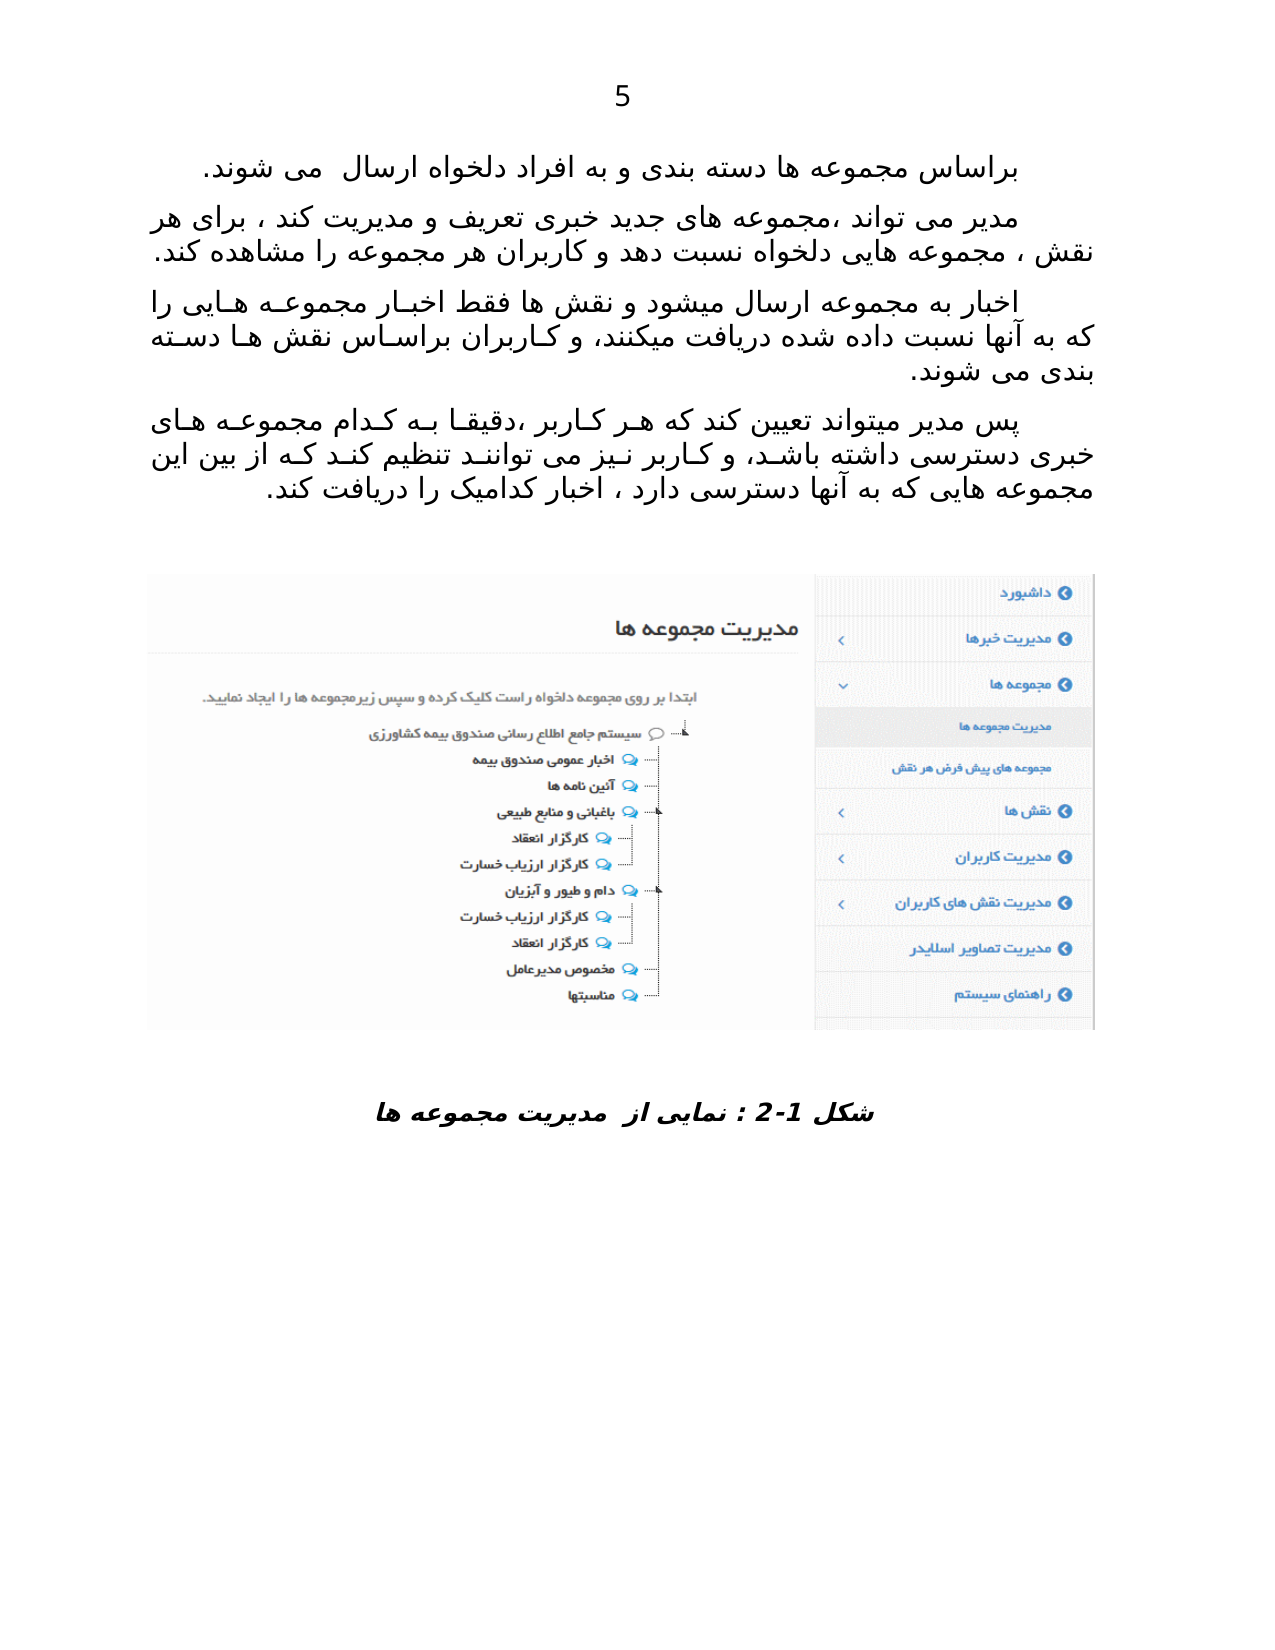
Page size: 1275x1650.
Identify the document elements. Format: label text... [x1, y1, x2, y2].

text پس مدیر میتواند تعیین کند که هر کاربر ،دقیقا به کدام مجموعه های خبری دسترسی داشته باشد، و کاربر نیز می توانند تنظیم کند که از بین این مجموعه هایی که به آنها دسترسی دارد ، اخبار کدامیک را دریافت کند. [150, 404, 1095, 506]
text براساس مجموعه ها دسته بندی و به افراد دلخواه ارسال می شوند. [150, 150, 1095, 184]
picture [146, 574, 1095, 1030]
text شکل 1-2 : نمایی از مدیریت مجموعه ها [150, 1098, 1095, 1127]
text مدیر می تواند ،مجموعه های جدید خبری تعریف و مدیریت کند ، برای هر نقش ، مجموعه هایی دلخواه نسبت دهد و کاربران هر مجموعه را مشاهده کند. [150, 201, 1095, 268]
text اخبار به مجموعه ارسال میشود و نقش ها فقط اخبار مجموعه هایی را که به آنها نسبت داده شده دریافت میکنند، و کاربران براساس نقش ها دسته بندی می شوند. [150, 285, 1095, 387]
